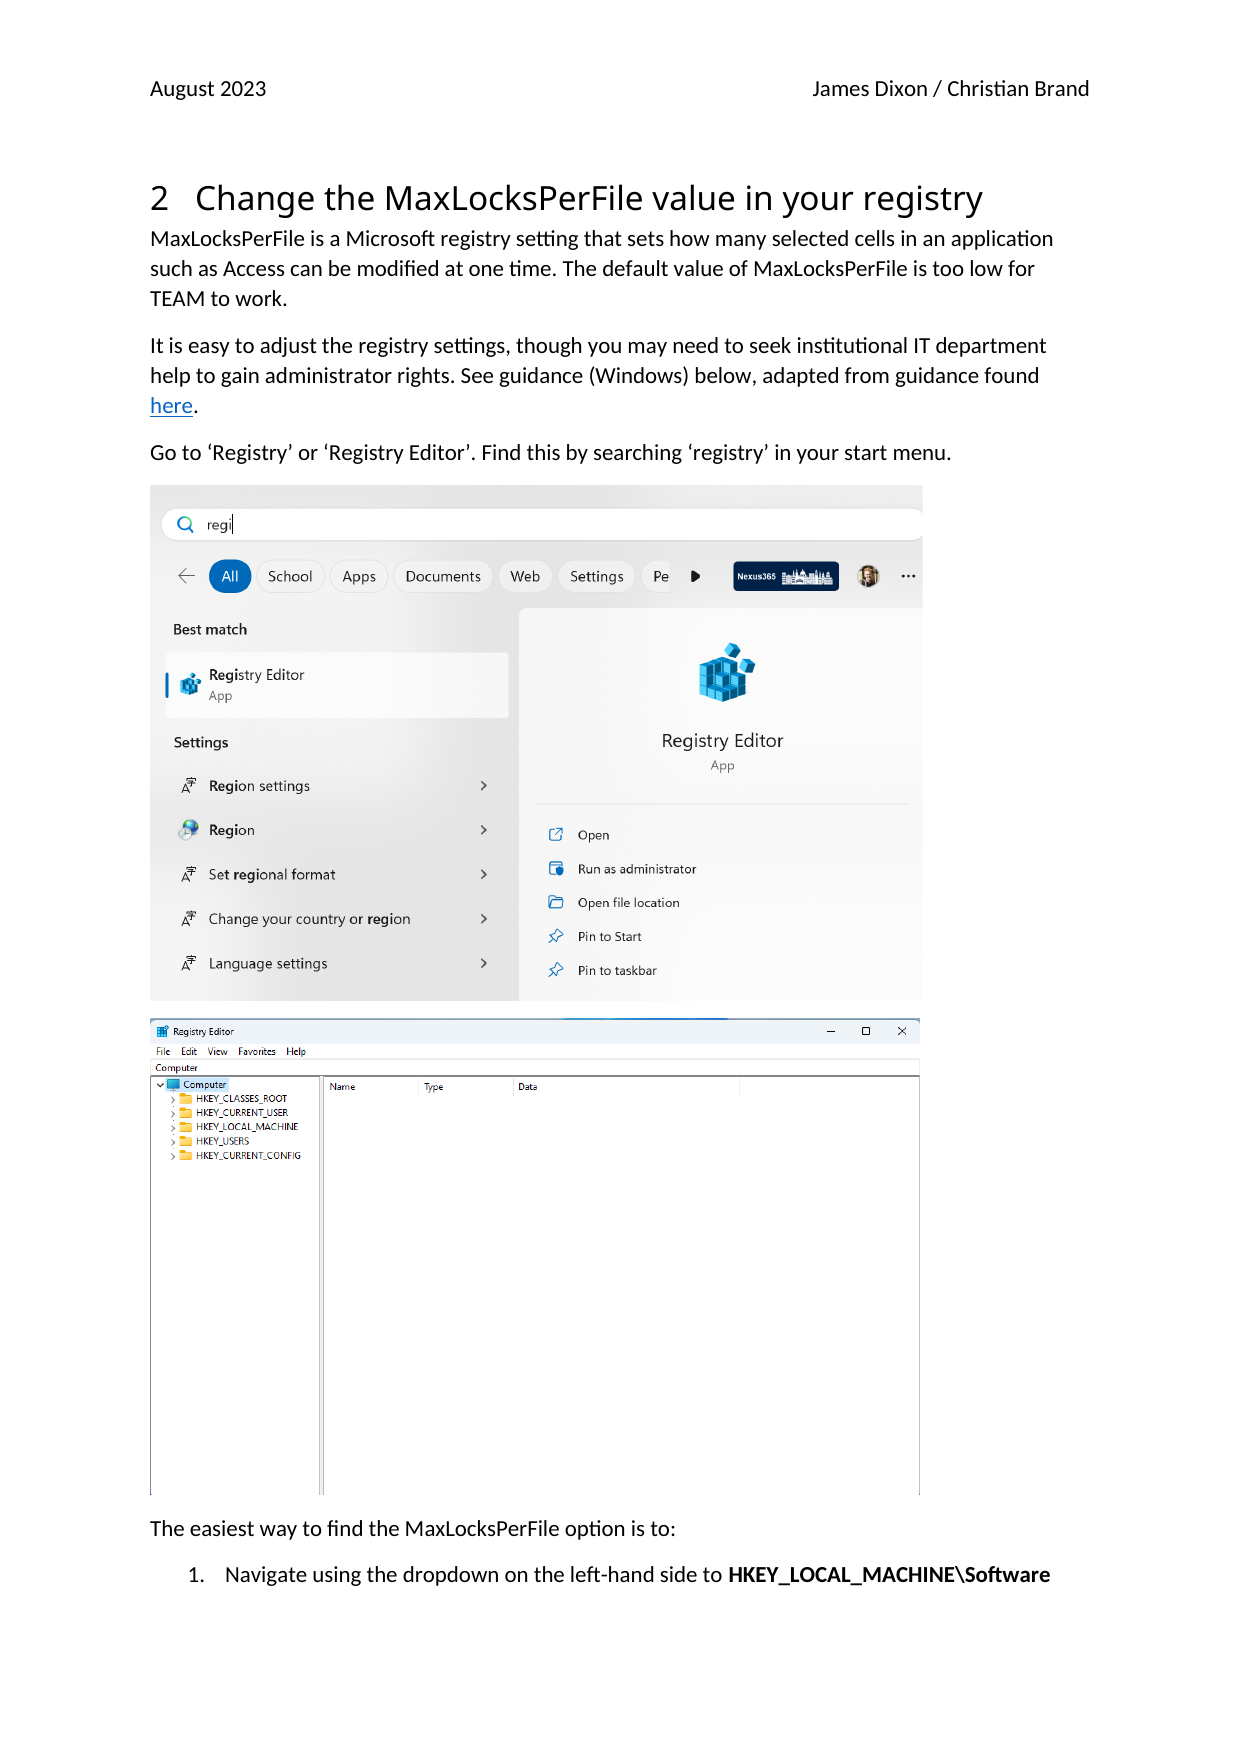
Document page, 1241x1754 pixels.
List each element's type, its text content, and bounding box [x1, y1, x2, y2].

picture [150, 485, 923, 1001]
text Go to ‘Registry’ or ‘Registry Editor’. Find this by searching ‘registry’ in your start menu. [150, 438, 1090, 467]
picture [150, 1018, 920, 1495]
subtitle Change the MaxLocksPerFile value in your registry [150, 175, 1090, 220]
text MaxLocksPerFile is a Microsoft registry setting that sets how many selected cells in an application such as Access can be modified at one time. The default value of MaxLocksPerFile is too low for TEAM to work. [150, 224, 1090, 312]
text It is easy to adjust the registry settings, though you may need to seek institutional IT department help to gain administrator rights. See guidance (Windows) below, adapted from guidance found here. [150, 331, 1090, 420]
list Navigate using the dropdown on the left-hand side to HKEY_LOCAL_MACHINE\Software [187, 1561, 1090, 1588]
text The easiest way to find the MaxLocksPerFile option is to: [150, 1514, 1090, 1542]
